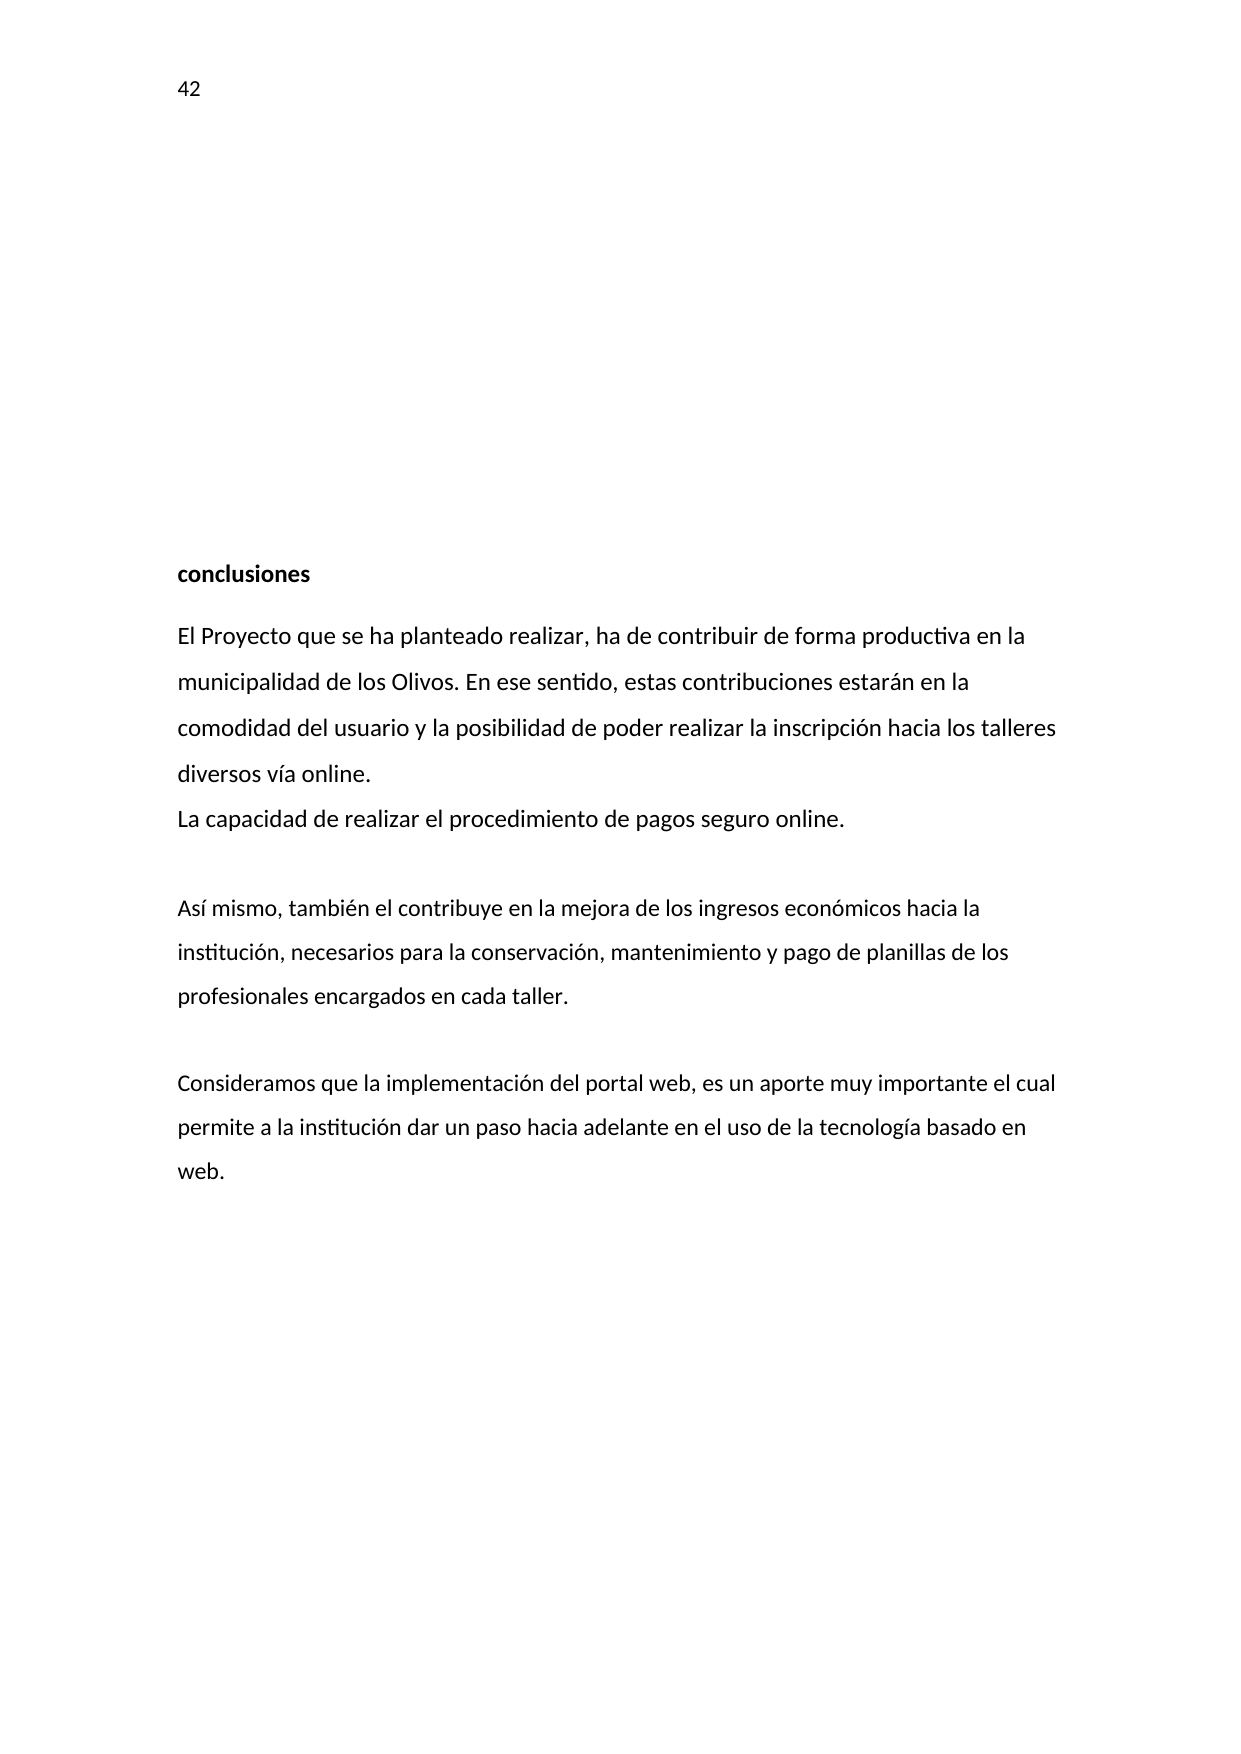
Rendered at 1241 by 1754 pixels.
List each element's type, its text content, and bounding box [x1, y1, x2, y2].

text La capacidad de realizar el procedimiento de pagos seguro online. [177, 803, 1063, 834]
text El Proyecto que se ha planteado realizar, ha de contribuir de forma productiva en la municipalidad de los Olivos. En ese sentido, estas contribuciones estarán en la comodidad del usuario y la posibilidad de poder realizar la inscripción hacia los talleres diversos vía online. [177, 621, 1063, 788]
text conclusiones [177, 558, 1063, 589]
text Así mismo, también el contribuye en la mejora de los ingresos económicos hacia la institución, necesarios para la conservación, mantenimiento y pago de planillas de los profesionales encargados en cada taller. [177, 893, 1063, 1010]
text Consideramos que la implementación del portal web, es un aporte muy importante el cual permite a la institución dar un paso hacia adelante en el uso de la tecnología basado en web. [177, 1068, 1063, 1185]
